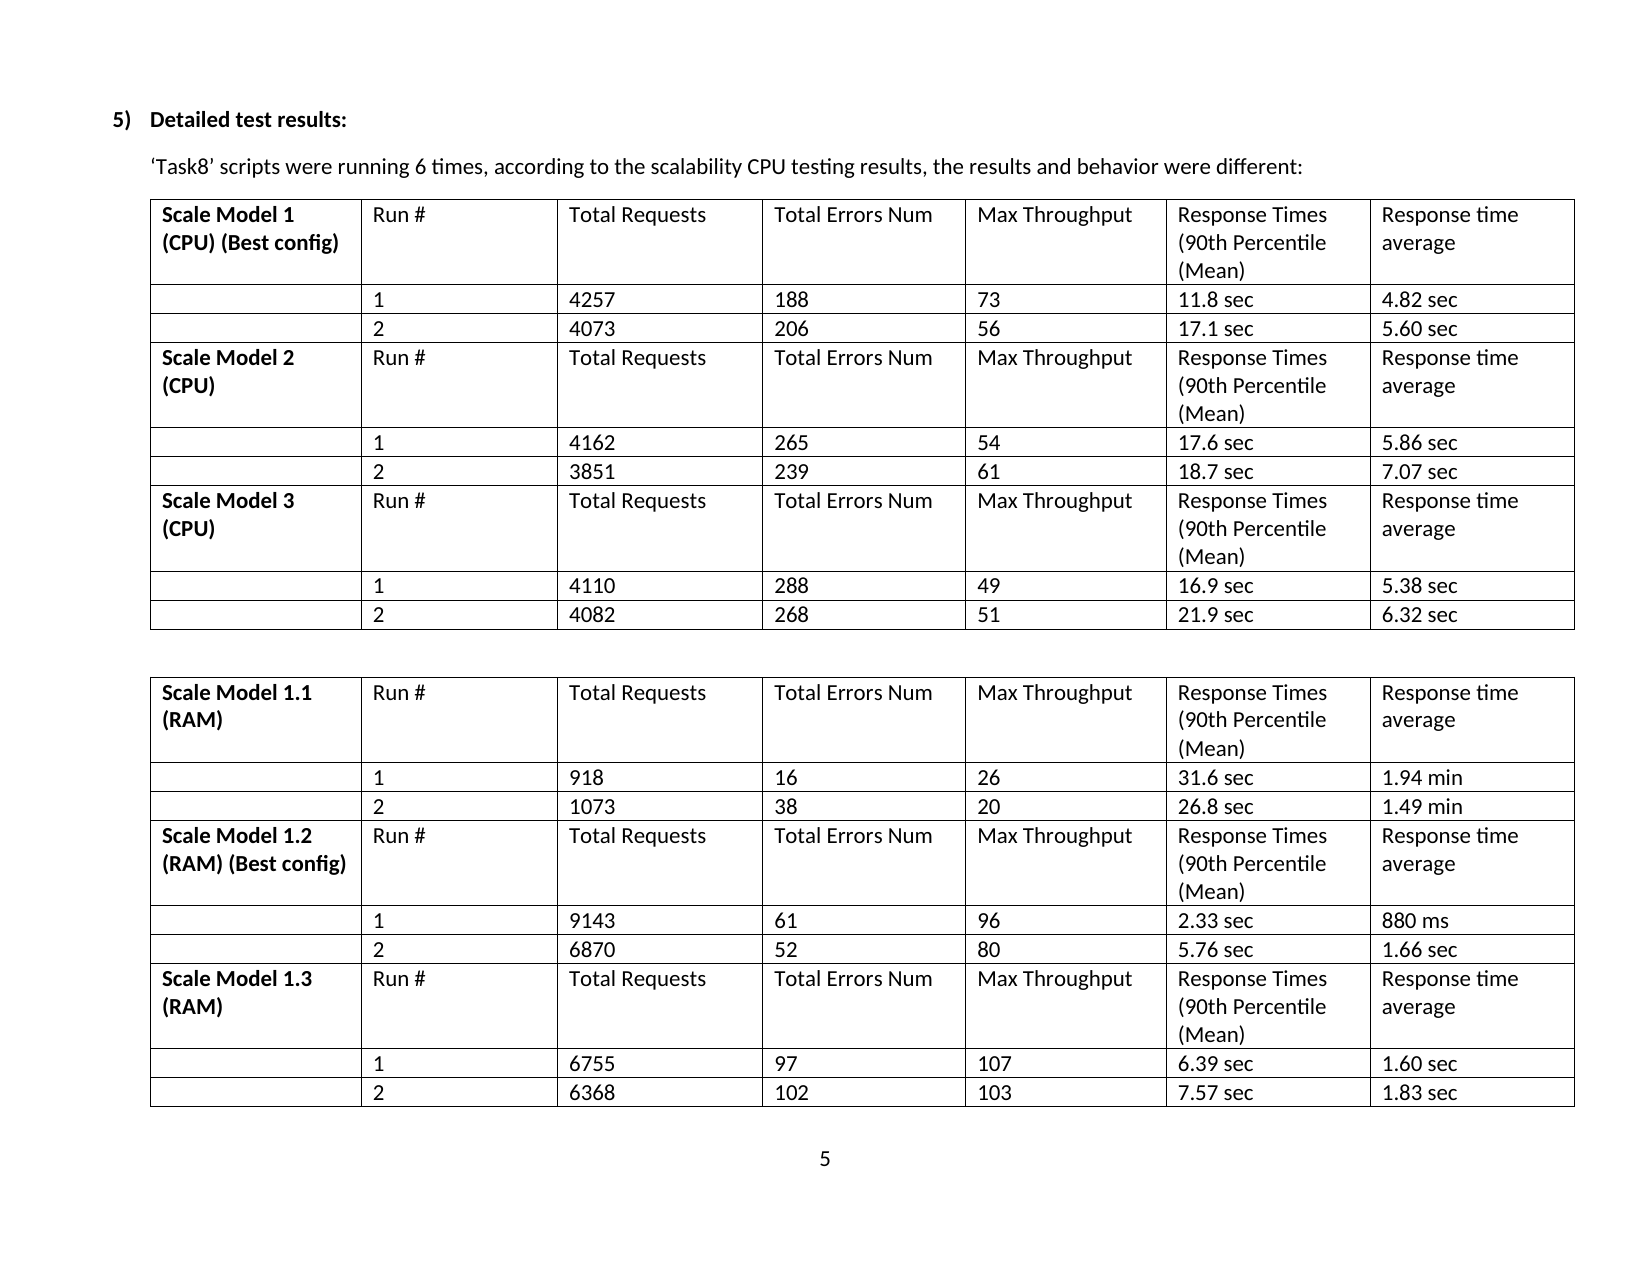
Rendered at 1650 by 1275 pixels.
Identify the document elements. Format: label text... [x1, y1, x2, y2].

table_cell 49 [966, 572, 1166, 599]
table_cell 4162 [558, 428, 762, 456]
table_cell Response Times (90th Percentile (Mean) [1167, 964, 1370, 1048]
table_cell Total Requests [558, 964, 762, 1048]
table_cell 1.66 sec [1371, 935, 1574, 963]
table_cell 20 [966, 792, 1166, 820]
table_cell 4110 [558, 572, 762, 599]
table_cell 1 [362, 285, 557, 313]
table_cell 11.8 sec [1167, 285, 1370, 313]
table_cell 4257 [558, 285, 762, 313]
table_cell 1073 [558, 792, 762, 820]
table_header Scale Model 1.1 (RAM) [151, 678, 361, 762]
table_cell Scale Model 1.2 (RAM) (Best config) [151, 821, 361, 905]
table_cell 6368 [558, 1078, 762, 1106]
table_cell 31.6 sec [1167, 763, 1370, 791]
table_cell Response Times (90th Percentile (Mean) [1167, 343, 1370, 427]
table_cell 2 [362, 314, 557, 342]
table_cell 5.60 sec [1371, 314, 1574, 342]
table_cell [151, 601, 361, 629]
table_cell Max Throughput [966, 964, 1166, 1048]
table_header Response time average [1371, 678, 1574, 762]
list Detailed test results: [112, 105, 1575, 133]
table_cell 103 [966, 1078, 1166, 1106]
table_cell 5.86 sec [1371, 428, 1574, 456]
table_cell [151, 285, 361, 313]
table_cell [151, 906, 361, 934]
table_cell 3851 [558, 457, 762, 485]
table_cell [151, 457, 361, 485]
table_header Total Requests [558, 200, 762, 284]
table_cell 206 [763, 314, 965, 342]
table_header Run # [362, 200, 557, 284]
table_cell 26.8 sec [1167, 792, 1370, 820]
table_cell 51 [966, 601, 1166, 629]
table_header Total Errors Num [763, 200, 965, 284]
table_cell 9143 [558, 906, 762, 934]
table_cell 5.38 sec [1371, 572, 1574, 599]
table_cell 918 [558, 763, 762, 791]
table_header Response Times (90th Percentile (Mean) [1167, 200, 1370, 284]
table_cell 5.76 sec [1167, 935, 1370, 963]
table_cell 54 [966, 428, 1166, 456]
table_cell 880 ms [1371, 906, 1574, 934]
table_header Response Times (90th Percentile (Mean) [1167, 678, 1370, 762]
table_cell 7.07 sec [1371, 457, 1574, 485]
table_cell 2 [362, 1078, 557, 1106]
table_header Max Throughput [966, 200, 1166, 284]
table_cell Total Errors Num [763, 821, 965, 905]
table_cell [151, 428, 361, 456]
table_cell Response Times (90th Percentile (Mean) [1167, 821, 1370, 905]
table_cell 52 [763, 935, 965, 963]
table_cell 16.9 sec [1167, 572, 1370, 599]
table_cell Response time average [1371, 964, 1574, 1048]
table_cell 2 [362, 792, 557, 820]
table_cell 21.9 sec [1167, 601, 1370, 629]
table_cell 102 [763, 1078, 965, 1106]
table_cell Total Requests [558, 343, 762, 427]
table_cell Total Requests [558, 821, 762, 905]
table_cell Response time average [1371, 343, 1574, 427]
table_cell Total Errors Num [763, 486, 965, 571]
table_header Scale Model 1 (CPU) (Best config) [151, 200, 361, 284]
table_cell 61 [966, 457, 1166, 485]
table_cell 16 [763, 763, 965, 791]
table_cell 7.57 sec [1167, 1078, 1370, 1106]
table_cell 1.83 sec [1371, 1078, 1574, 1106]
table_cell 61 [763, 906, 965, 934]
table_cell [151, 935, 361, 963]
table_cell Max Throughput [966, 343, 1166, 427]
table_cell 4.82 sec [1371, 285, 1574, 313]
table_cell 2 [362, 457, 557, 485]
table_cell Max Throughput [966, 486, 1166, 571]
table_cell 107 [966, 1049, 1166, 1077]
table_cell [151, 572, 361, 599]
table_cell 38 [763, 792, 965, 820]
table_header Response time average [1371, 200, 1574, 284]
table_cell 4082 [558, 601, 762, 629]
table_cell 288 [763, 572, 965, 599]
table_cell 18.7 sec [1167, 457, 1370, 485]
table_cell 2 [362, 935, 557, 963]
table_cell 2 [362, 601, 557, 629]
text ‘Task8’ scripts were running 6 times, according to the scalability CPU testing results, the results and behavior were different: [75, 152, 1575, 180]
table_cell 1.49 min [1371, 792, 1574, 820]
table_cell 6870 [558, 935, 762, 963]
table_cell 6.39 sec [1167, 1049, 1370, 1077]
table_cell 73 [966, 285, 1166, 313]
table_cell Response Times (90th Percentile (Mean) [1167, 486, 1370, 571]
table_cell 239 [763, 457, 965, 485]
table_header Max Throughput [966, 678, 1166, 762]
table_header Total Errors Num [763, 678, 965, 762]
table_cell [151, 1078, 361, 1106]
table_cell Total Requests [558, 486, 762, 571]
table_cell Run # [362, 343, 557, 427]
table_cell 17.1 sec [1167, 314, 1370, 342]
table_cell 17.6 sec [1167, 428, 1370, 456]
table_cell 1 [362, 428, 557, 456]
table_cell Scale Model 1.3 (RAM) [151, 964, 361, 1048]
table_header Run # [362, 678, 557, 762]
table_cell 4073 [558, 314, 762, 342]
table_cell 2.33 sec [1167, 906, 1370, 934]
table_cell 1 [362, 906, 557, 934]
table_cell 1 [362, 1049, 557, 1077]
table_cell 6755 [558, 1049, 762, 1077]
table_cell 188 [763, 285, 965, 313]
table_cell Scale Model 2 (CPU) [151, 343, 361, 427]
table_cell 6.32 sec [1371, 601, 1574, 629]
table_cell 265 [763, 428, 965, 456]
table_cell Scale Model 3 (CPU) [151, 486, 361, 571]
table_cell Run # [362, 964, 557, 1048]
table_cell 26 [966, 763, 1166, 791]
table_cell Response time average [1371, 486, 1574, 571]
table_cell 80 [966, 935, 1166, 963]
table_cell 1 [362, 572, 557, 599]
table_cell 1 [362, 763, 557, 791]
table_cell 96 [966, 906, 1166, 934]
table_cell Run # [362, 486, 557, 571]
table_cell 1.94 min [1371, 763, 1574, 791]
table_cell Total Errors Num [763, 343, 965, 427]
table_cell 56 [966, 314, 1166, 342]
table_cell 1.60 sec [1371, 1049, 1574, 1077]
table_cell 268 [763, 601, 965, 629]
table_cell [151, 1049, 361, 1077]
table_cell Total Errors Num [763, 964, 965, 1048]
table_cell 97 [763, 1049, 965, 1077]
table_cell [151, 314, 361, 342]
table_cell [151, 763, 361, 791]
table_cell Run # [362, 821, 557, 905]
table_header Total Requests [558, 678, 762, 762]
table_cell [151, 792, 361, 820]
table_cell Max Throughput [966, 821, 1166, 905]
table_cell Response time average [1371, 821, 1574, 905]
